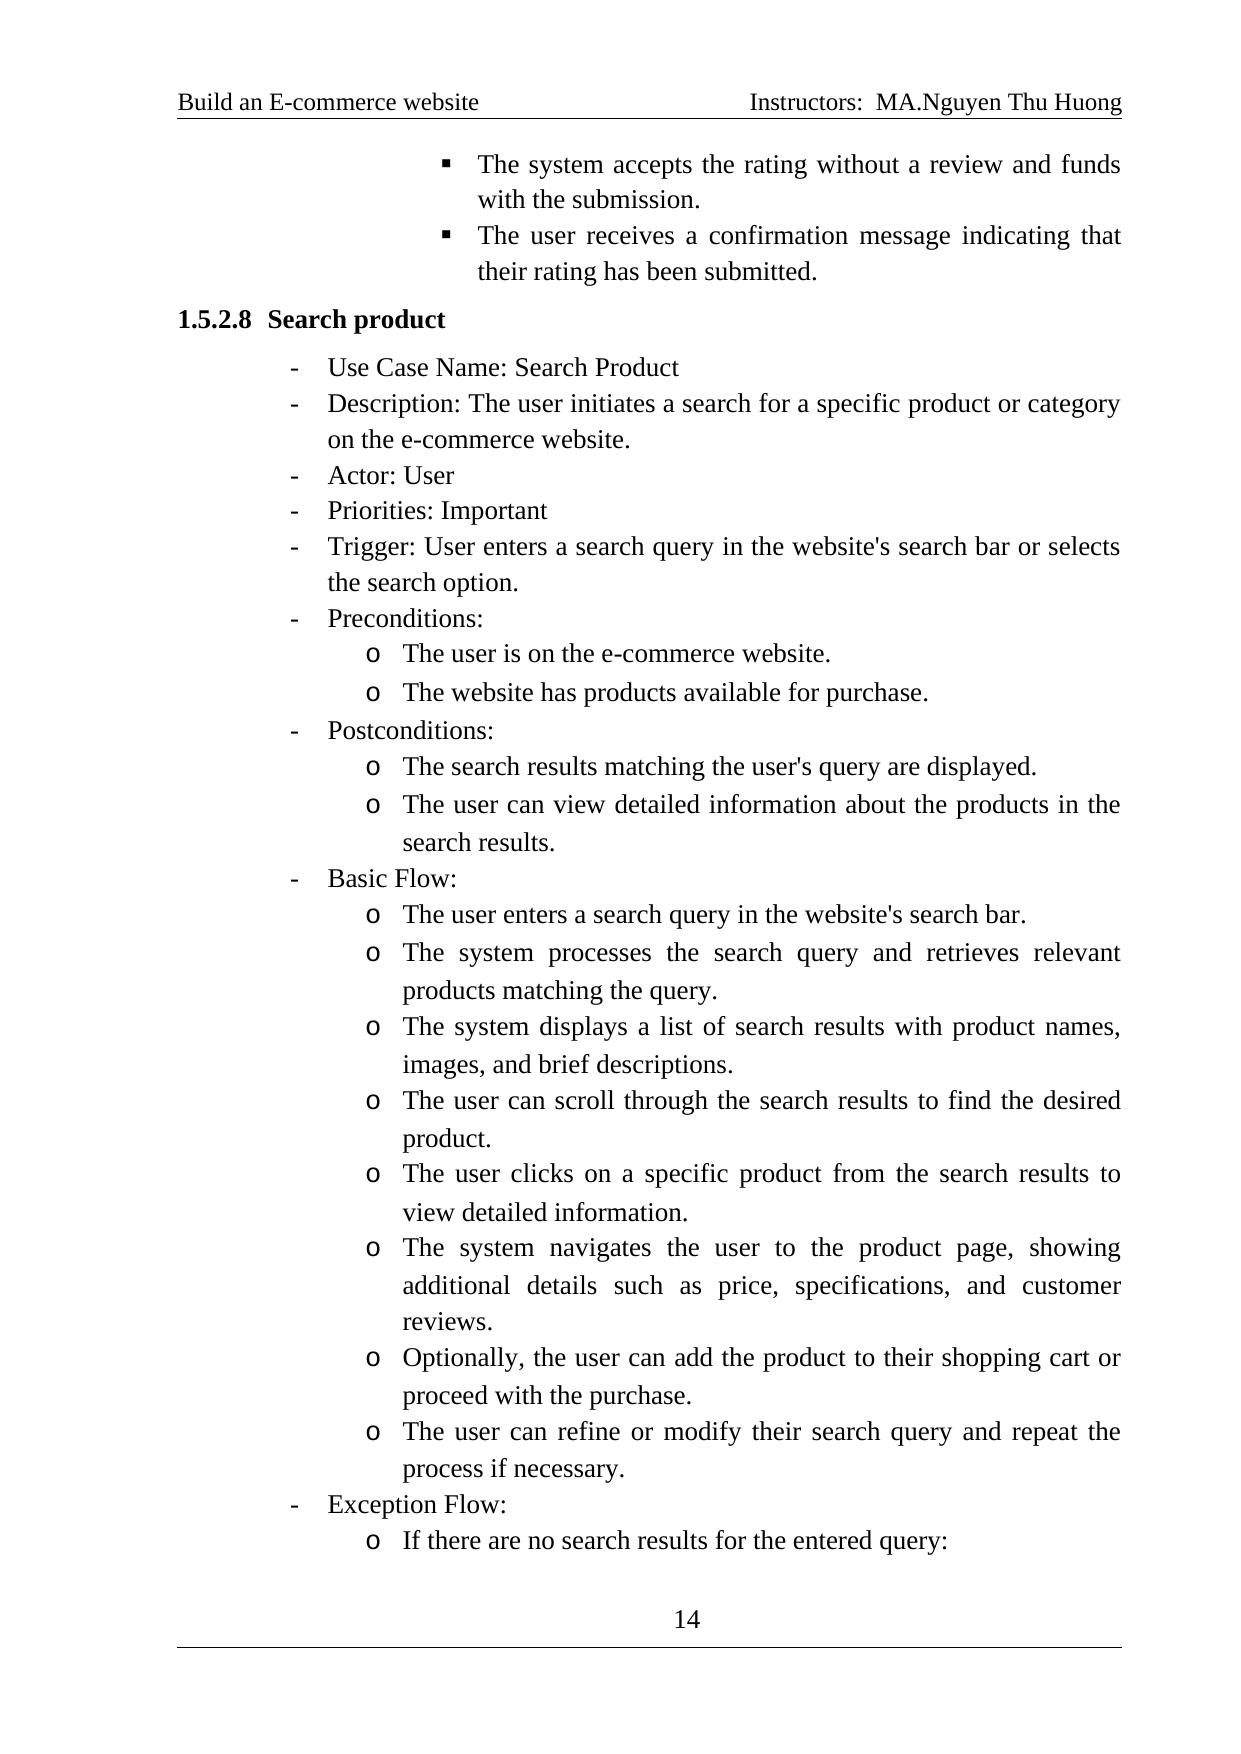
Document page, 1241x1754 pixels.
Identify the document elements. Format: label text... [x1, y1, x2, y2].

list Actor: User [290, 459, 1122, 490]
list The system navigates the user to the product page, showing additional details such as price, specifications, and customer reviews. [365, 1231, 1122, 1336]
list The system processes the search query and retrieves relevant products matching the query. [365, 936, 1122, 1006]
list Exception Flow: [290, 1488, 1122, 1519]
list Preconditions: [290, 602, 1122, 633]
list The user can refine or modify their search query and repeat the process if necessary. [365, 1414, 1122, 1484]
list Use Case Name: Search Product [290, 352, 1122, 383]
list The user can view detailed information about the products in the search results. [365, 788, 1122, 858]
list The system accepts the rating without a review and funds with the submission. [440, 148, 1122, 215]
subtitle Search product [177, 303, 1122, 334]
list Optionally, the user can add the product to their shopping cart or proceed with the purchase. [365, 1341, 1122, 1410]
list If there are no search results for the entered query: [365, 1524, 1122, 1557]
list The user is on the e-commerce website. [365, 637, 1122, 671]
list The website has products available for purchase. [365, 676, 1122, 709]
list The user can scroll through the search results to find the desired product. [365, 1084, 1122, 1153]
list Priorities: Important [290, 494, 1122, 526]
list Postconditions: [290, 714, 1122, 745]
list The user clicks on a specific product from the search results to view detailed information. [365, 1158, 1122, 1227]
list Trigger: User enters a search query in the website's search bar or selects the search option. [290, 530, 1122, 597]
list The search results matching the user's query are displayed. [365, 750, 1122, 783]
list Basic Flow: [290, 862, 1122, 893]
list Description: The user initiates a search for a specific product or category on the e-commerce website. [290, 387, 1122, 454]
list The user receives a confirmation message indicating that their rating has been submitted. [440, 219, 1122, 286]
list The user enters a search query in the website's search bar. [365, 898, 1122, 931]
list The system displays a list of search results with product names, images, and brief descriptions. [365, 1010, 1122, 1079]
